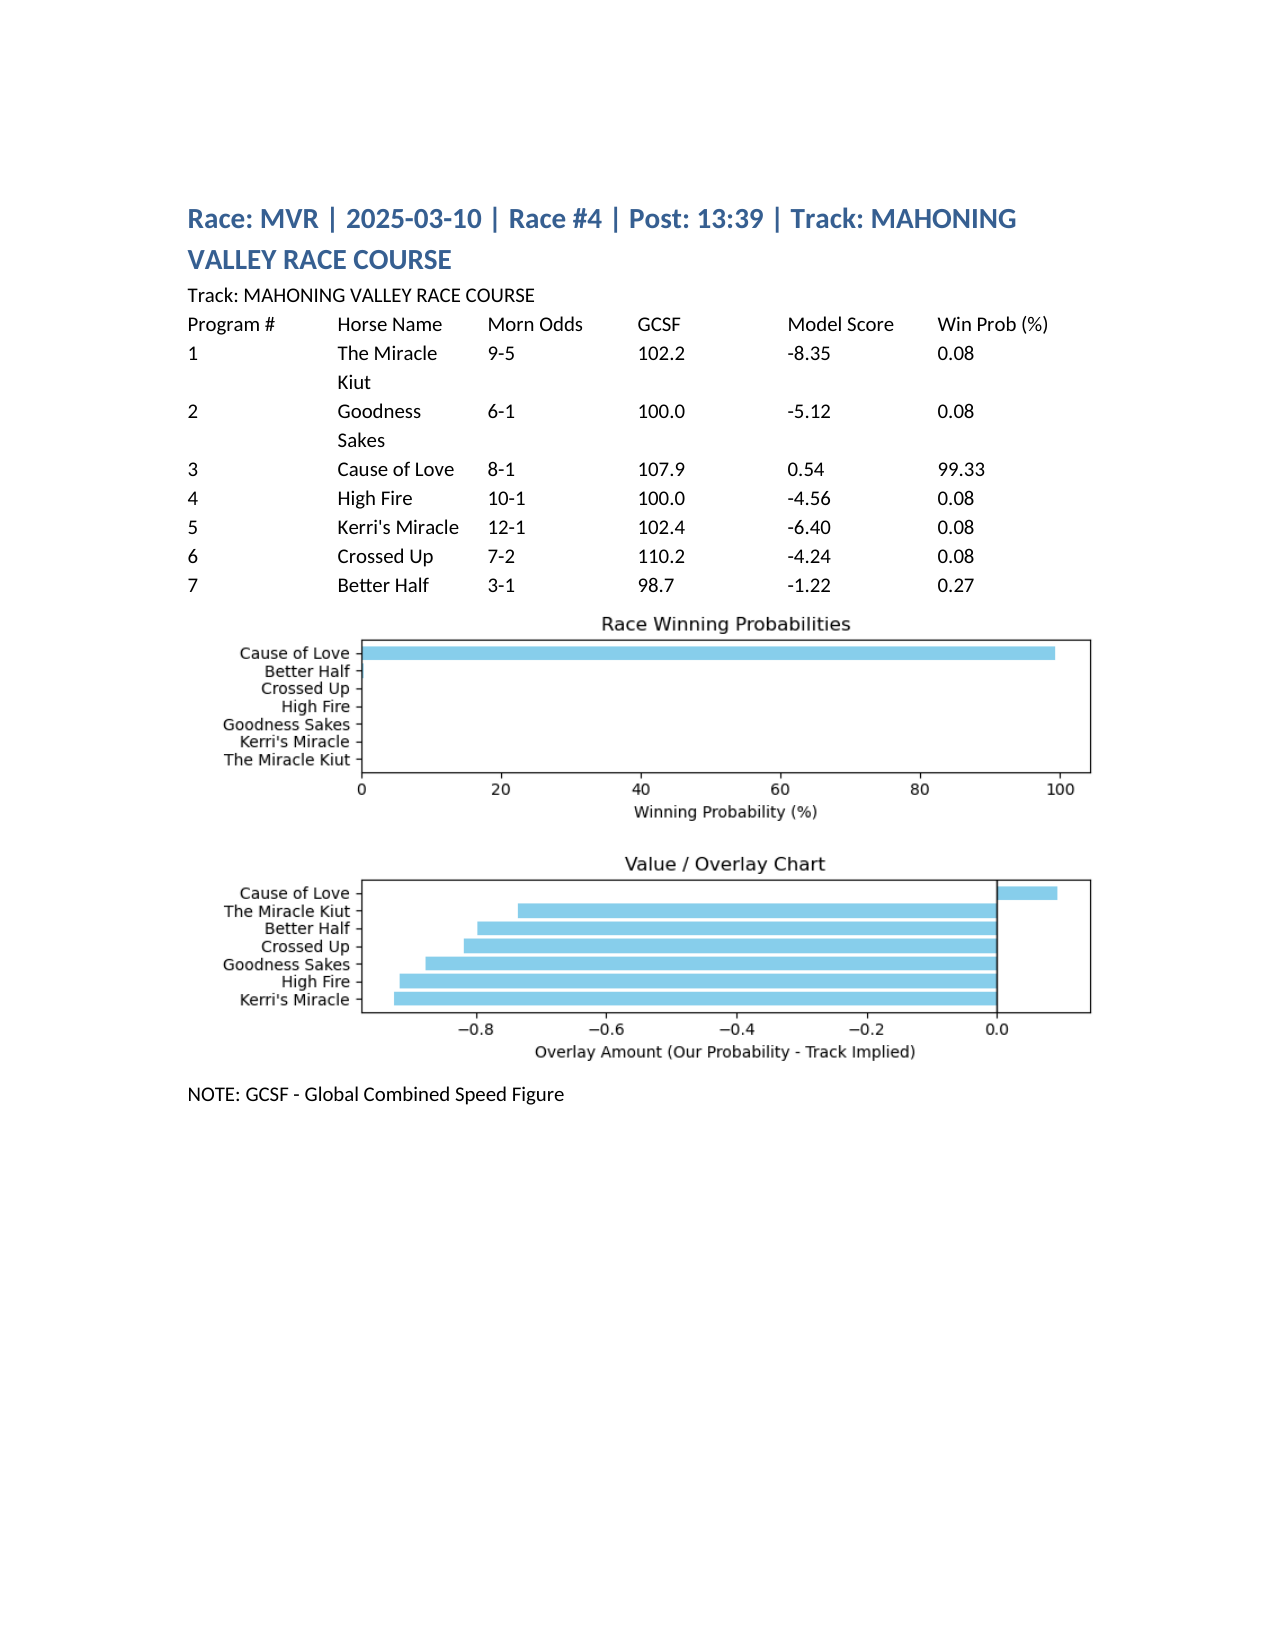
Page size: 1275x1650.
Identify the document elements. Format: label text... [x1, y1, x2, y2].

text NOTE: GCSF - Global Combined Speed Figure [187, 1081, 1087, 1106]
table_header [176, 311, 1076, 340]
text Track: MAHONING VALLEY RACE COURSE [187, 282, 1087, 307]
subtitle Race: MVR | 2025-03-10 | Race #4 | Post: 13:39 | Track: MAHONING VALLEY RACE COURSE [187, 200, 1087, 277]
picture [206, 841, 1107, 1078]
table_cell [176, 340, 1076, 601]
picture [206, 601, 1107, 838]
